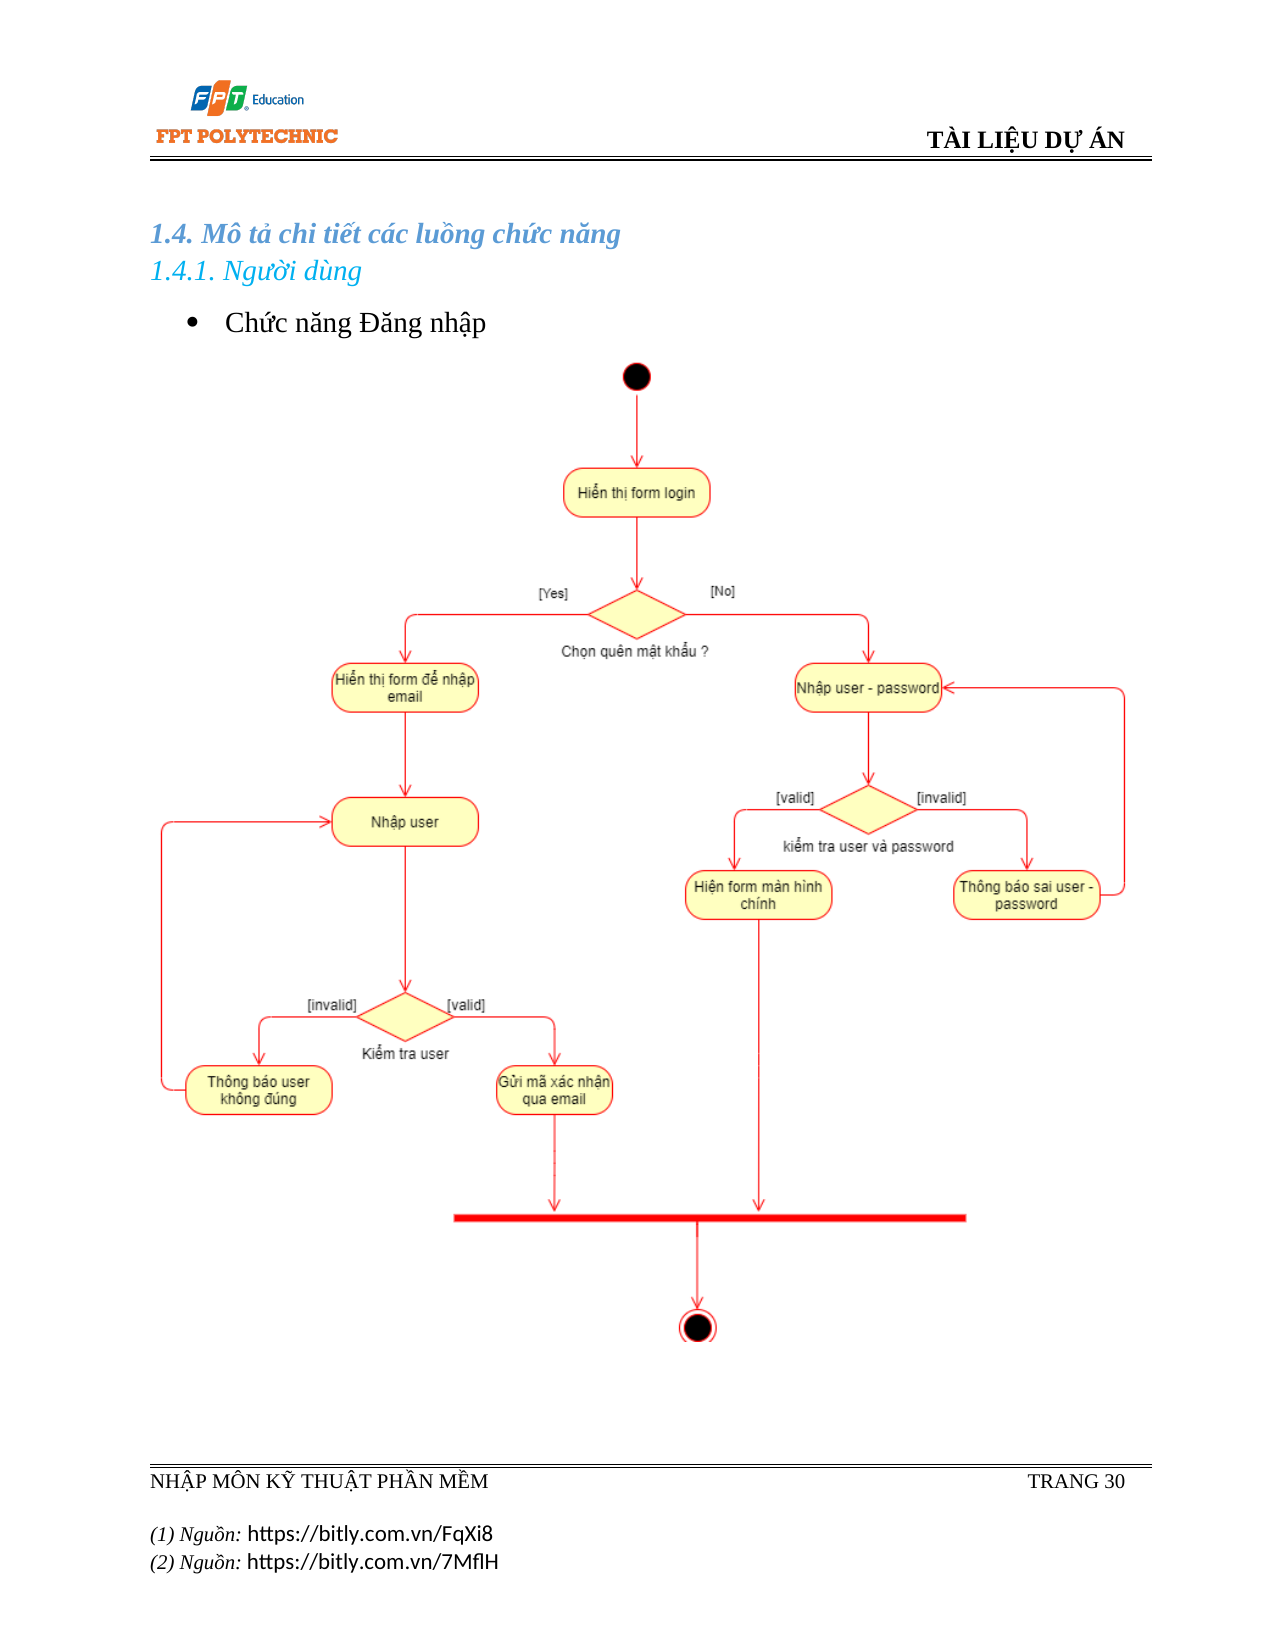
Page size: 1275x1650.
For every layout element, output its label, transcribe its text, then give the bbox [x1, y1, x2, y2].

subtitle 1.4. Mô tả chi tiết các luồng chức năng [150, 217, 1152, 250]
picture [150, 358, 1152, 1342]
picture [150, 75, 344, 149]
list Chức năng Đăng nhập [187, 306, 1152, 339]
text 1.4.1. Người dùng [150, 253, 1152, 286]
